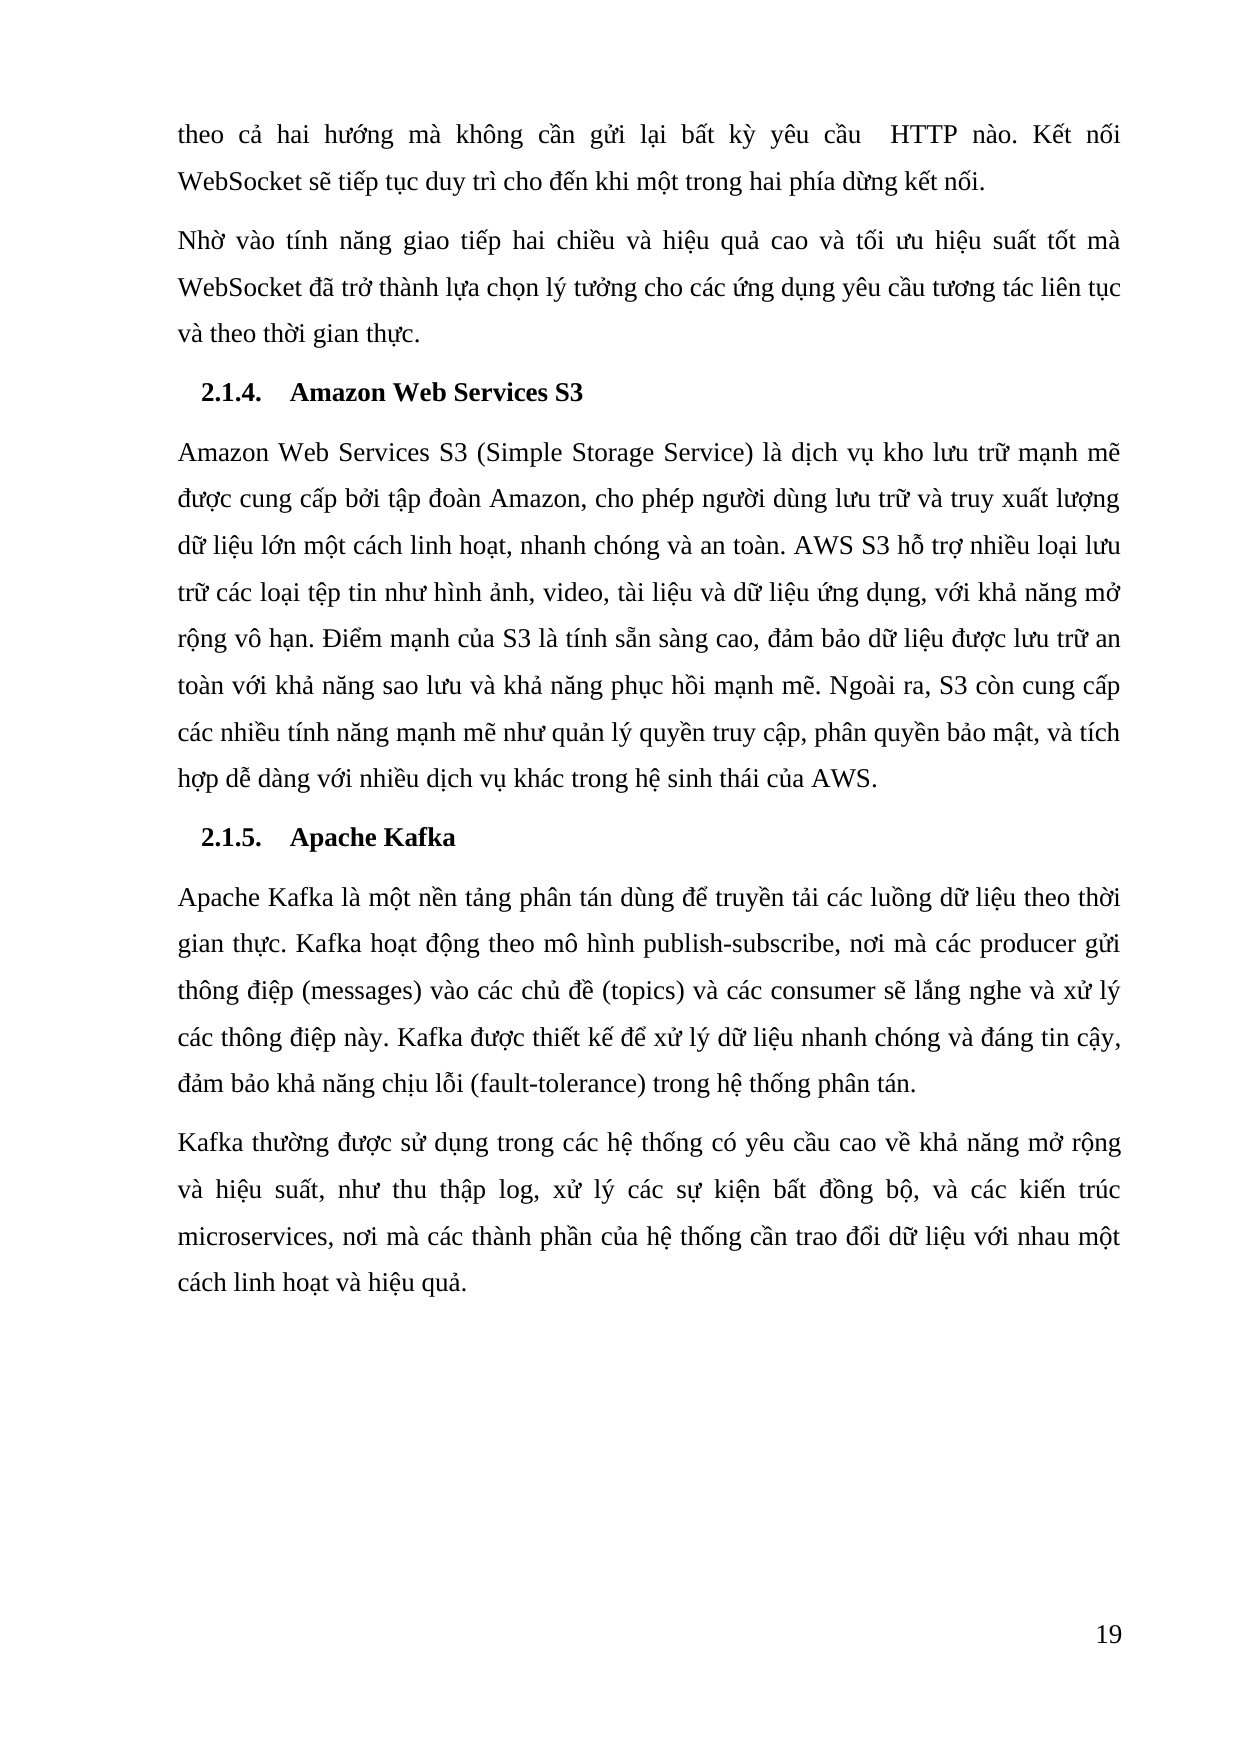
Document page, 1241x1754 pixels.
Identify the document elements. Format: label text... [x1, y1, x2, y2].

text Apache Kafka là một nền tảng phân tán dùng để truyền tải các luồng dữ liệu theo thời gian thực. Kafka hoạt động theo mô hình publish-subscribe, nơi mà các producer gửi thông điệp (messages) vào các chủ đề (topics) và các consumer sẽ lắng nghe và xử lý các thông điệp này. Kafka được thiết kế để xử lý dữ liệu nhanh chóng và đáng tin cậy, đảm bảo khả năng chịu lỗi (fault-tolerance) trong hệ thống phân tán. [177, 881, 1122, 1098]
text Amazon Web Services S3 (Simple Storage Service) là dịch vụ kho lưu trữ mạnh mẽ được cung cấp bởi tập đoàn Amazon, cho phép người dùng lưu trữ và truy xuất lượng dữ liệu lớn một cách linh hoạt, nhanh chóng và an toàn. AWS S3 hỗ trợ nhiều loại lưu trữ các loại tệp tin như hình ảnh, video, tài liệu và dữ liệu ứng dụng, với khả năng mở rộng vô hạn. Điểm mạnh của S3 là tính sẵn sàng cao, đảm bảo dữ liệu được lưu trữ an toàn với khả năng sao lưu và khả năng phục hồi mạnh mẽ. Ngoài ra, S3 còn cung cấp các nhiều tính năng mạnh mẽ như quản lý quyền truy cập, phân quyền bảo mật, và tích hợp dễ dàng với nhiều dịch vụ khác trong hệ sinh thái của AWS. [177, 436, 1122, 793]
subtitle Amazon Web Services S3 [201, 376, 1122, 408]
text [177, 118, 1122, 196]
text Kafka thường được sử dụng trong các hệ thống có yêu cầu cao về khả năng mở rộng và hiệu suất, như thu thập log, xử lý các sự kiện bất đồng bộ, và các kiến trúc microservices, nơi mà các thành phần của hệ thống cần trao đổi dữ liệu với nhau một cách linh hoạt và hiệu quả. [177, 1126, 1122, 1298]
subtitle Apache Kafka [201, 821, 1122, 853]
text Nhờ vào tính năng giao tiếp hai chiều và hiệu quả cao và tối ưu hiệu suất tốt mà WebSocket đã trở thành lựa chọn lý tưởng cho các ứng dụng yêu cầu tương tác liên tục và theo thời gian thực. [177, 224, 1122, 348]
